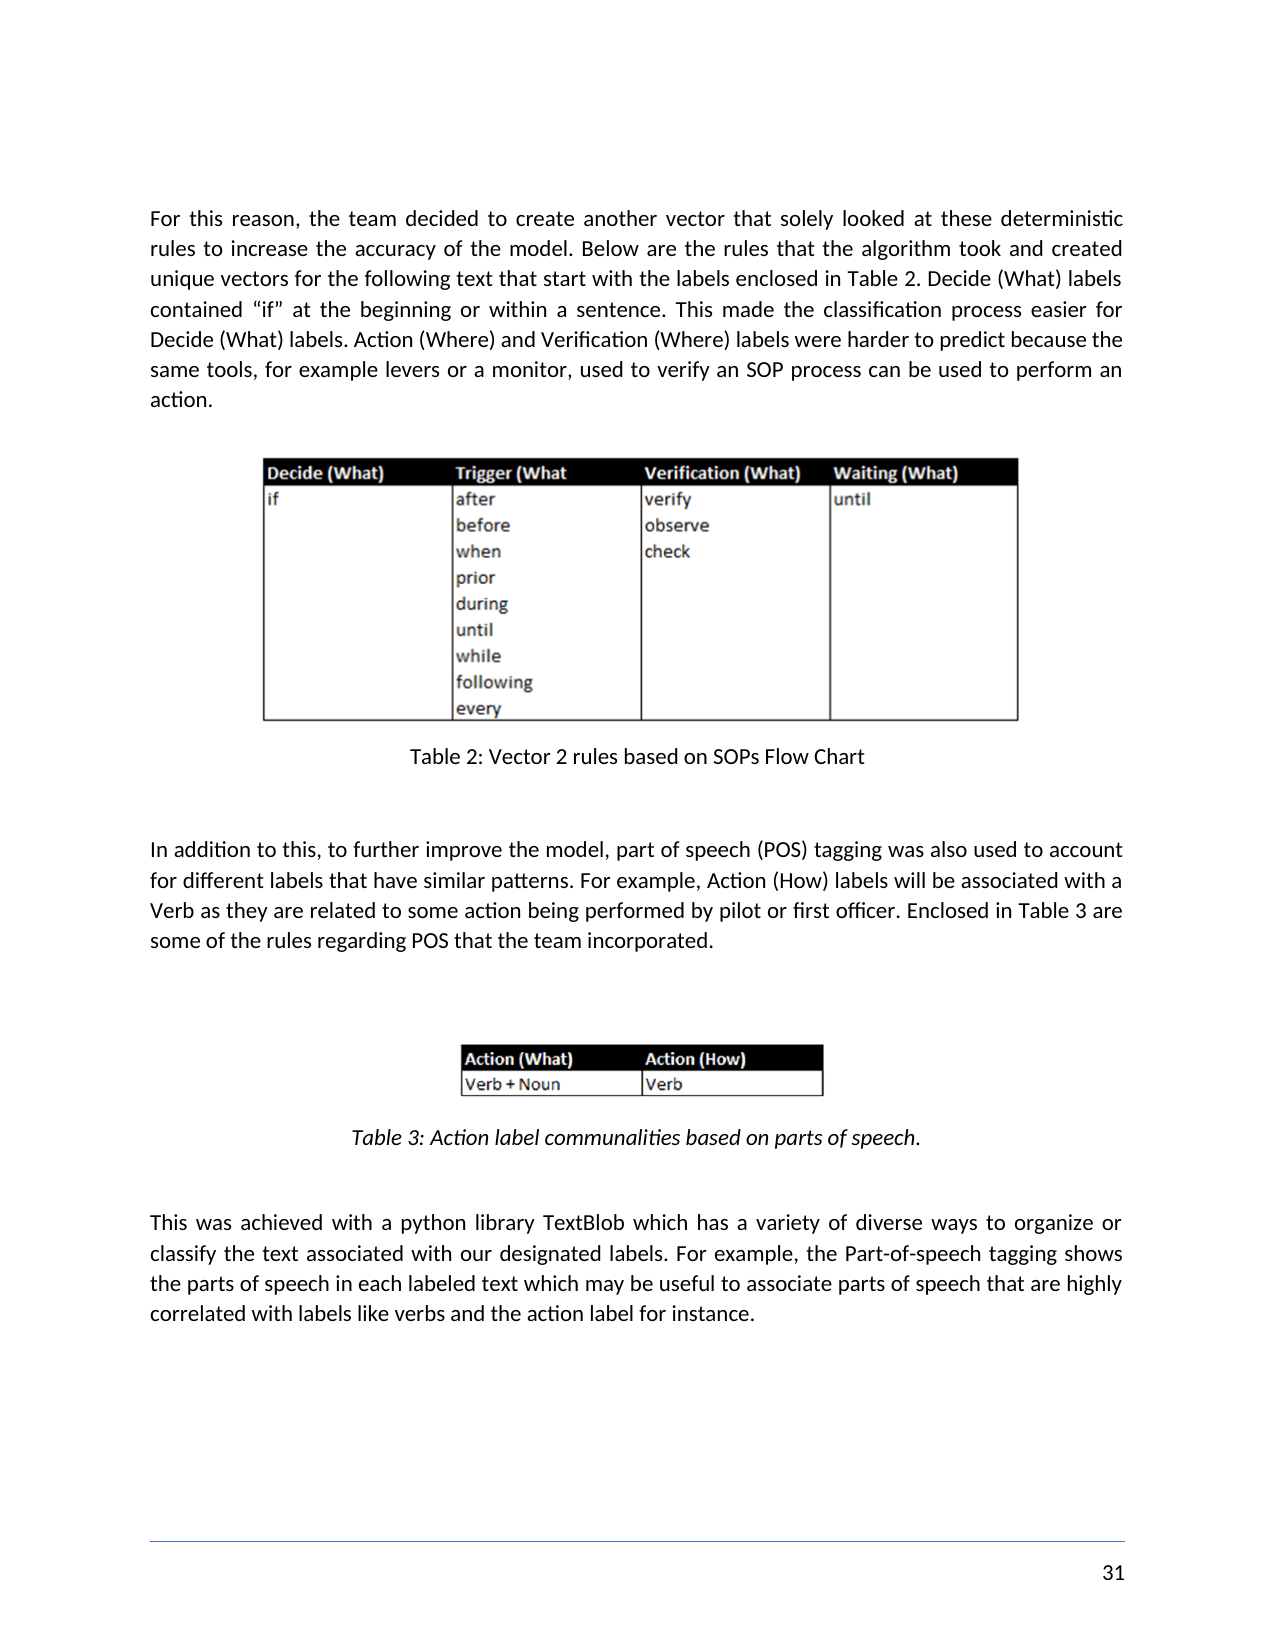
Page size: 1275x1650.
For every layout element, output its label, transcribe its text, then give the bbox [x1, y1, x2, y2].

picture [228, 432, 1047, 723]
text For this reason, the team decided to create another vector that solely looked at these deterministic rules to increase the accuracy of the model. Below are the rules that the algorithm took and created unique vectors for the following text that start with the labels enclosed in Table 2. Decide (What) labels contained “if” at the beginning or within a sentence. This made the classification process easier for Decide (What) labels. Action (Where) and Verification (Where) labels were harder to predict because the same tools, for example levers or a monitor, used to verify an SOP process can be used to perform an action. [150, 204, 1125, 413]
text This was achieved with a python library TextBlob which has a variety of diverse ways to organize or classify the text associated with our designated labels. For example, the Part-of-speech tagging shows the parts of speech in each labeled text which may be useful to associate parts of speech that are highly correlated with labels like verbs and the action label for instance. [150, 1208, 1125, 1327]
text Table 3: Action label communalities based on parts of speech. [150, 1123, 1125, 1151]
text Table 2: Vector 2 rules based on SOPs Flow Chart [150, 742, 1125, 770]
text In addition to this, to further improve the model, part of speech (POS) tagging was also used to account for different labels that have similar patterns. For example, Action (How) labels will be associated with a Verb as they are related to some action being performed by pilot or first officer. Enclosed in Table 3 are some of the rules regarding POS that the team incorporated. [150, 836, 1125, 954]
picture [427, 1020, 848, 1105]
